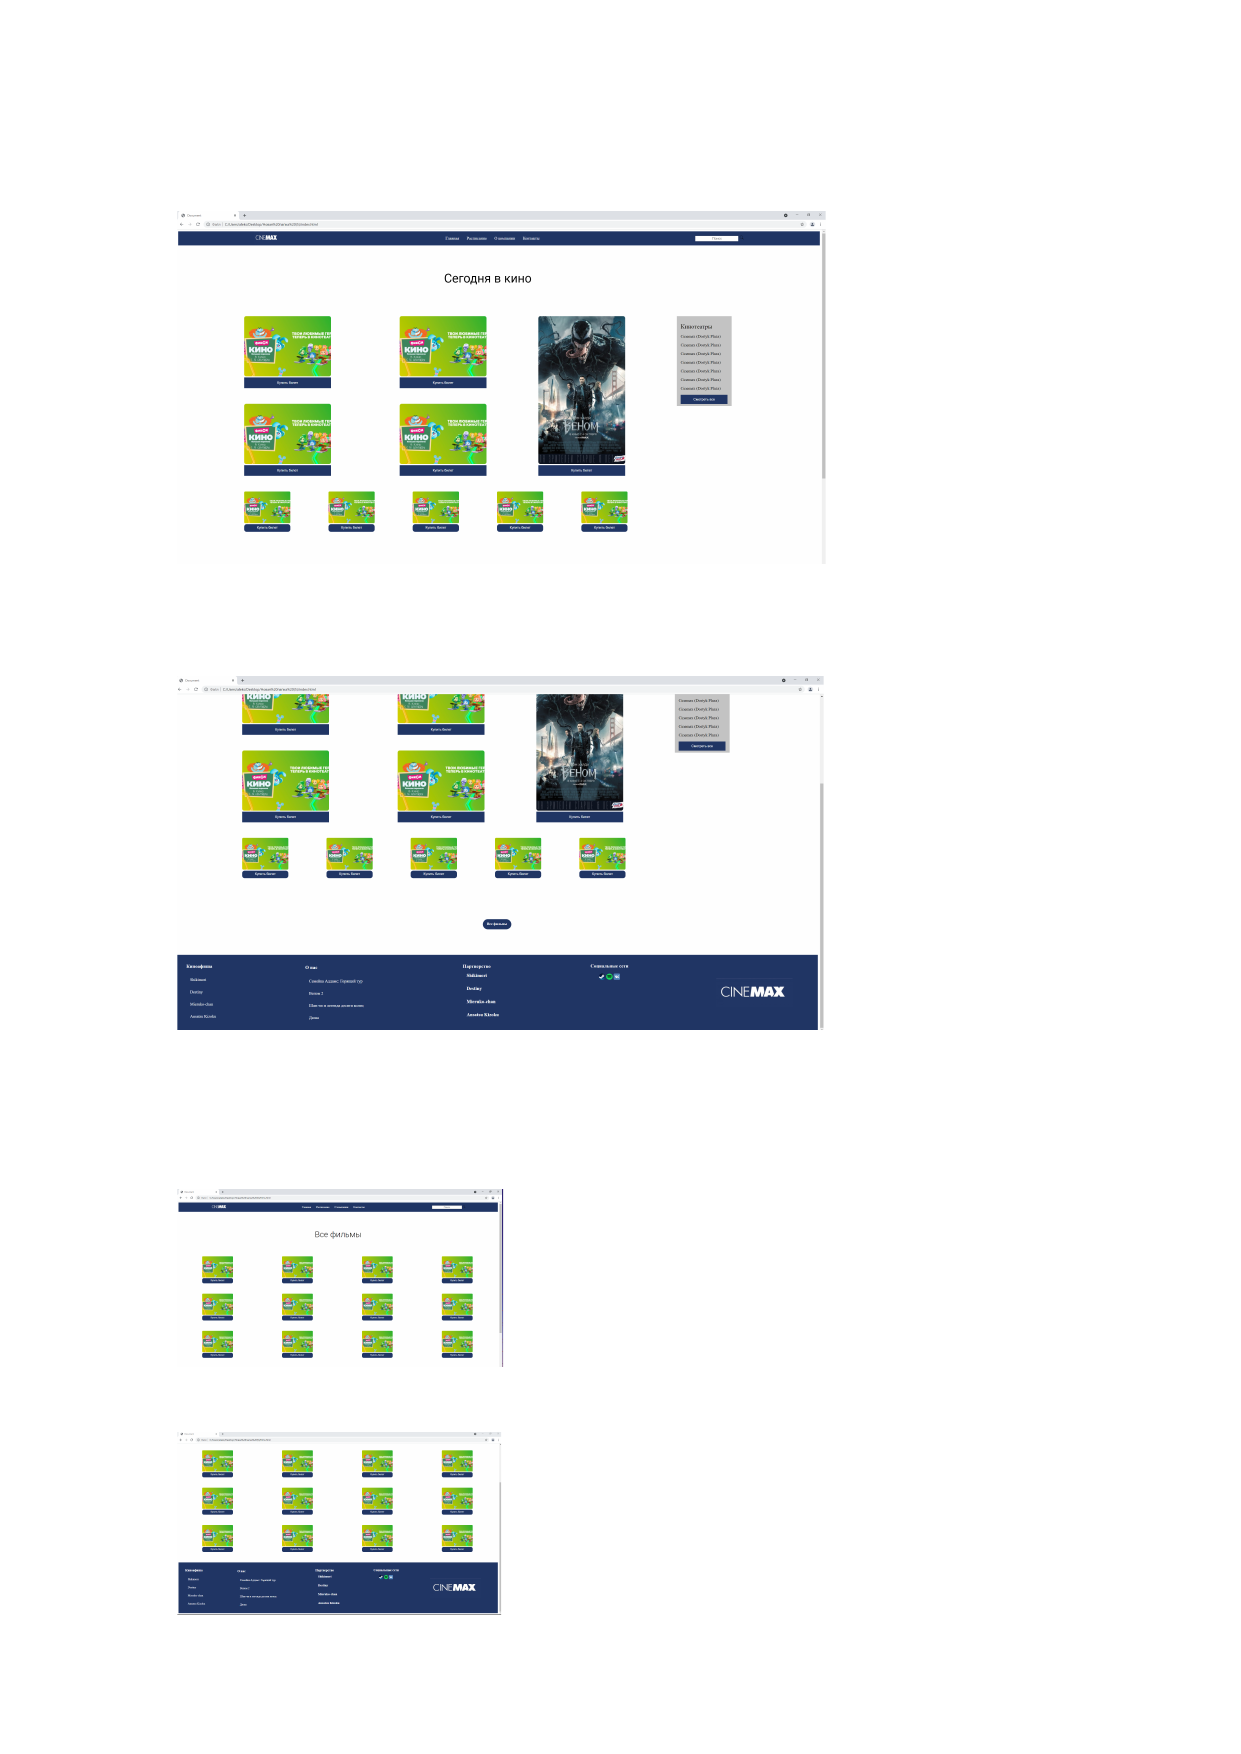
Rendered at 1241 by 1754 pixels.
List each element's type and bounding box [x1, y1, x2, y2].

picture [177, 211, 826, 564]
picture [177, 676, 824, 1030]
picture [177, 1189, 504, 1367]
picture [177, 1432, 502, 1615]
